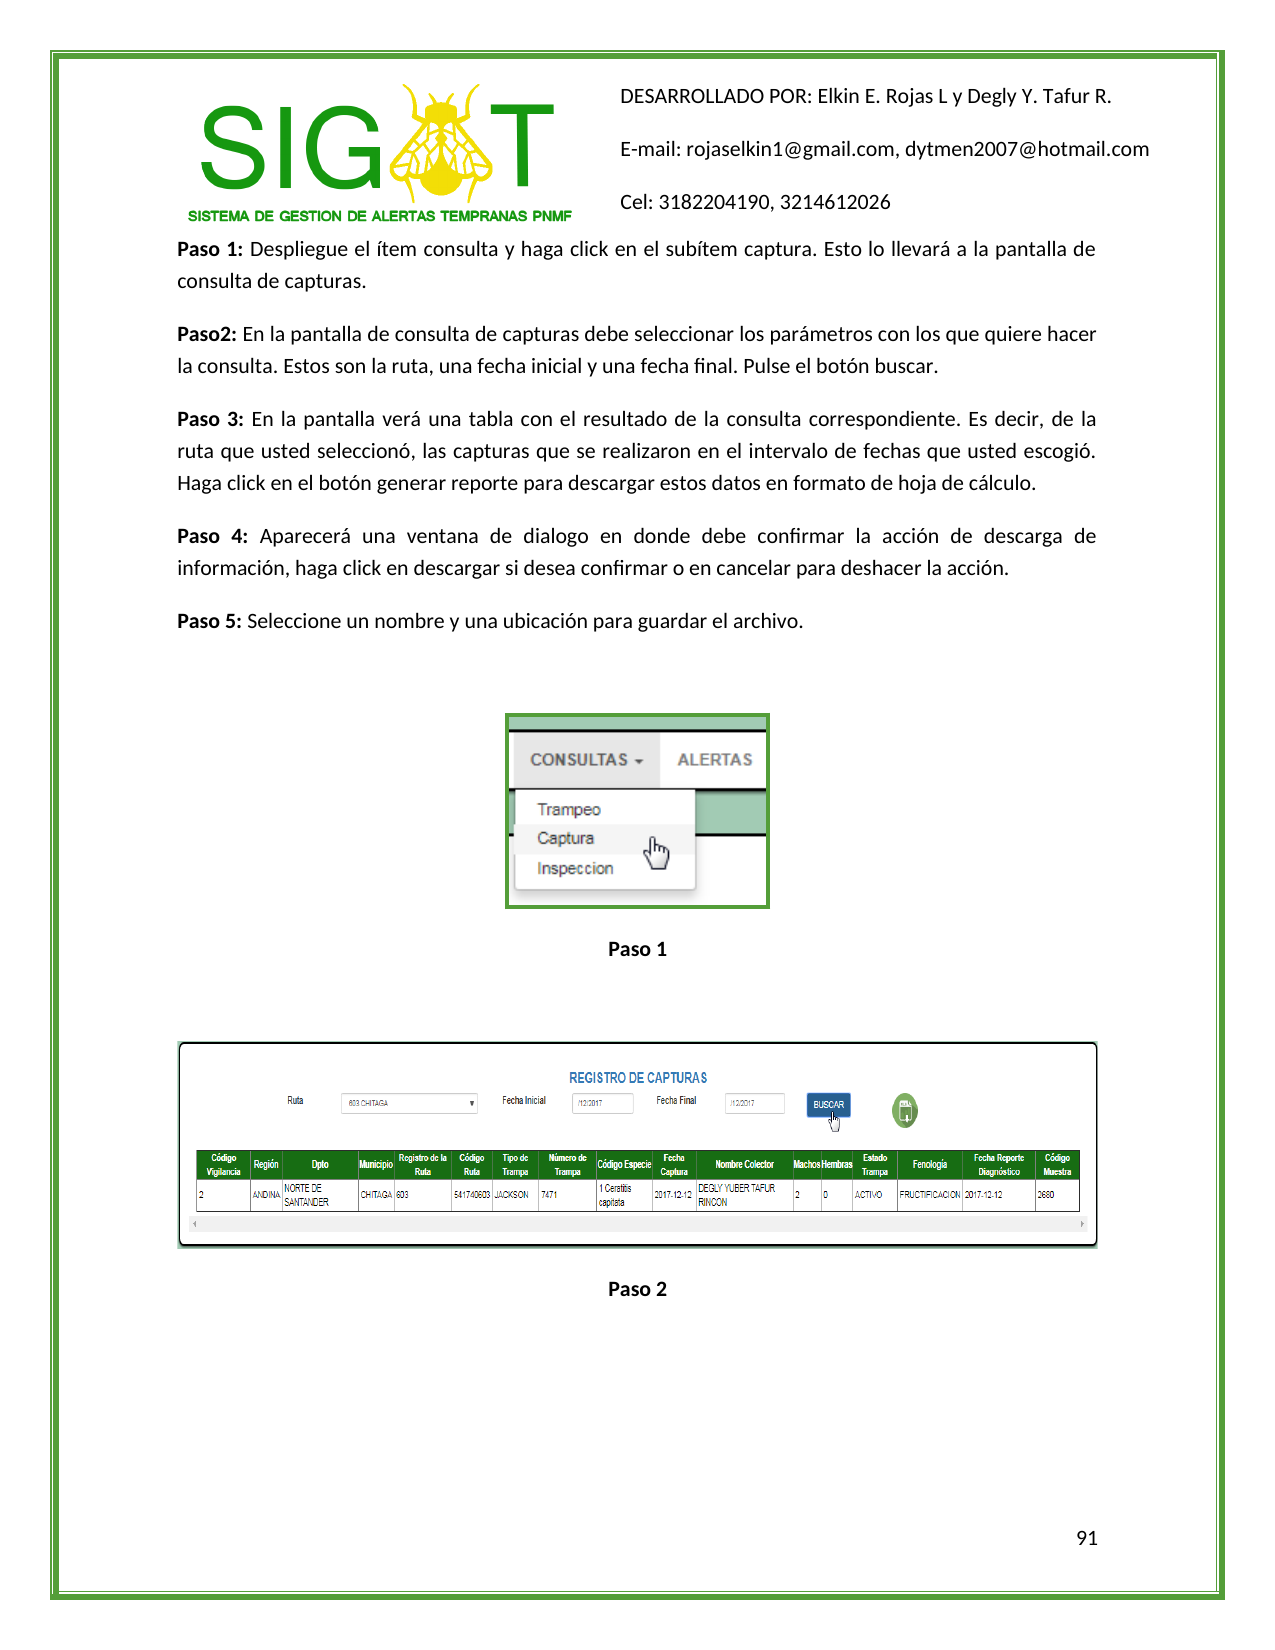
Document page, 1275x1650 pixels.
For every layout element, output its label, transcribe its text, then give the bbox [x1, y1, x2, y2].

text Paso 2 [177, 1275, 1098, 1302]
picture [509, 717, 766, 905]
text Paso 1 [177, 935, 1098, 962]
text Paso 4: Aparecerá una ventana de dialogo en donde debe confirmar la acción de descarga de información, haga click en descargar si desea confirmar o en cancelar para deshacer la acción. [177, 522, 1098, 581]
text Paso 1: Despliegue el ítem consulta y haga click en el subítem captura. Esto lo llevará a la pantalla de consulta de capturas. [177, 236, 1098, 294]
text Paso 5: Seleccione un nombre y una ubicación para guardar el archivo. [177, 607, 1098, 633]
text Paso 3: En la pantalla verá una tabla con el resultado de la consulta correspondiente. Es decir, de la ruta que usted seleccionó, las capturas que se realizaron en el intervalo de fechas que usted escogió. Haga click en el botón generar reporte para descargar estos datos en formato de hoja de cálculo. [177, 405, 1098, 496]
picture [177, 1041, 1098, 1249]
text Paso2: En la pantalla de consulta de capturas debe seleccionar los parámetros con los que quiere hacer la consulta. Estos son la ruta, una fecha inicial y una fecha final. Pulse el botón buscar. [177, 320, 1098, 379]
picture [177, 73, 574, 236]
